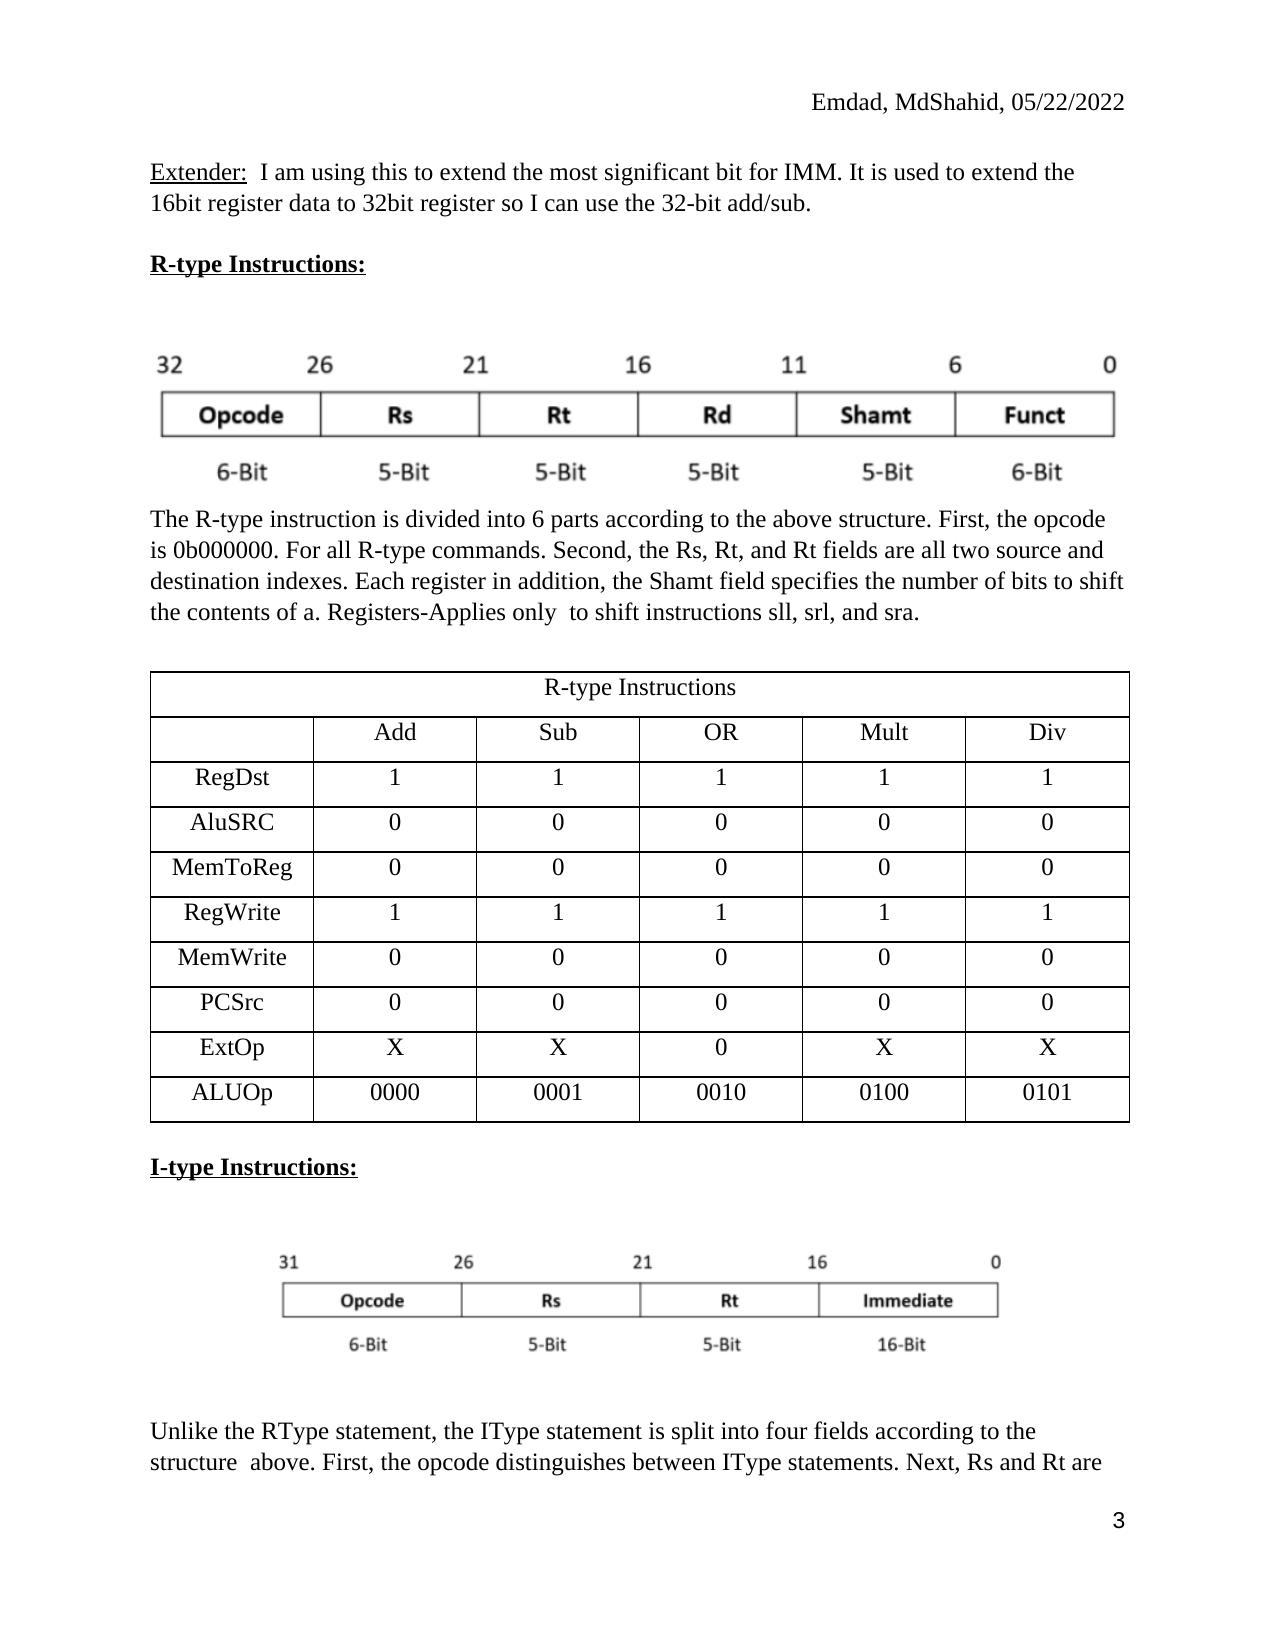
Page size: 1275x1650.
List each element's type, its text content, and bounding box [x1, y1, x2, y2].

text The R-type instruction is divided into 6 parts according to the above structure. First, the opcode is 0b000000. For all R-type commands. Second, the Rs, Rt, and Rt fields are all two source and destination indexes. Each register in addition, the Shamt field specifies the number of bits to shift the contents of a. Registers-Applies only to shift instructions sll, srl, and sra. [150, 504, 1125, 626]
table_cell 0 [803, 808, 965, 851]
table_cell 1 [477, 763, 639, 806]
table_cell 0 [640, 808, 802, 851]
table_cell 1 [803, 898, 965, 941]
table_cell 0100 [803, 1078, 965, 1121]
table_cell 1 [966, 898, 1129, 941]
table_cell Sub [477, 718, 639, 761]
table_cell X [966, 1033, 1129, 1076]
table_cell Add [314, 718, 476, 761]
table_cell 1 [803, 763, 965, 806]
table_cell 1 [314, 763, 476, 806]
table_cell 1 [640, 898, 802, 941]
table_cell 0 [803, 853, 965, 896]
table_cell RegDst [151, 763, 313, 806]
table_cell RegWrite [151, 898, 313, 941]
table_cell 0 [477, 853, 639, 896]
table_cell 1 [966, 763, 1129, 806]
table_cell 0 [640, 853, 802, 896]
table_header R-type Instructions [151, 673, 1129, 716]
table_cell 0 [640, 943, 802, 986]
table_cell OR [640, 718, 802, 761]
picture [150, 340, 1125, 489]
table_cell X [314, 1033, 476, 1076]
table_cell 1 [640, 763, 802, 806]
table_cell 0 [477, 988, 639, 1031]
table_cell 0 [477, 808, 639, 851]
picture [270, 1242, 1005, 1358]
table_cell 0 [966, 808, 1129, 851]
table_cell 0 [803, 943, 965, 986]
table_cell MemWrite [151, 943, 313, 986]
table_cell 1 [477, 898, 639, 941]
table_cell X [803, 1033, 965, 1076]
table_cell 0 [803, 988, 965, 1031]
table_cell 0 [640, 1033, 802, 1076]
table_cell 0001 [477, 1078, 639, 1121]
table_cell 0 [314, 988, 476, 1031]
table_cell 0 [966, 853, 1129, 896]
table_cell [151, 718, 313, 761]
table_cell 0 [966, 943, 1129, 986]
table_cell Div [966, 718, 1129, 761]
table_cell X [477, 1033, 639, 1076]
table_cell ALUOp [151, 1078, 313, 1121]
table_cell 0101 [966, 1078, 1129, 1121]
subtitle R-type Instructions: [150, 249, 1125, 277]
table_cell 1 [314, 898, 476, 941]
table_cell 0 [966, 988, 1129, 1031]
subtitle I-type Instructions: [150, 1152, 1125, 1180]
text Extender: I am using this to extend the most significant bit for IMM. It is used to extend the 16bit register data to 32bit register so I can use the 32-bit add/sub. [150, 157, 1125, 217]
table_cell 0 [314, 943, 476, 986]
table_cell AluSRC [151, 808, 313, 851]
table_cell 0 [477, 943, 639, 986]
table_cell 0 [640, 988, 802, 1031]
table_cell MemToReg [151, 853, 313, 896]
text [150, 1416, 1125, 1476]
table_cell 0 [314, 808, 476, 851]
table_cell PCSrc [151, 988, 313, 1031]
table_cell 0000 [314, 1078, 476, 1121]
table_cell ExtOp [151, 1033, 313, 1076]
table_cell 0 [314, 853, 476, 896]
table_cell Mult [803, 718, 965, 761]
table_cell 0010 [640, 1078, 802, 1121]
